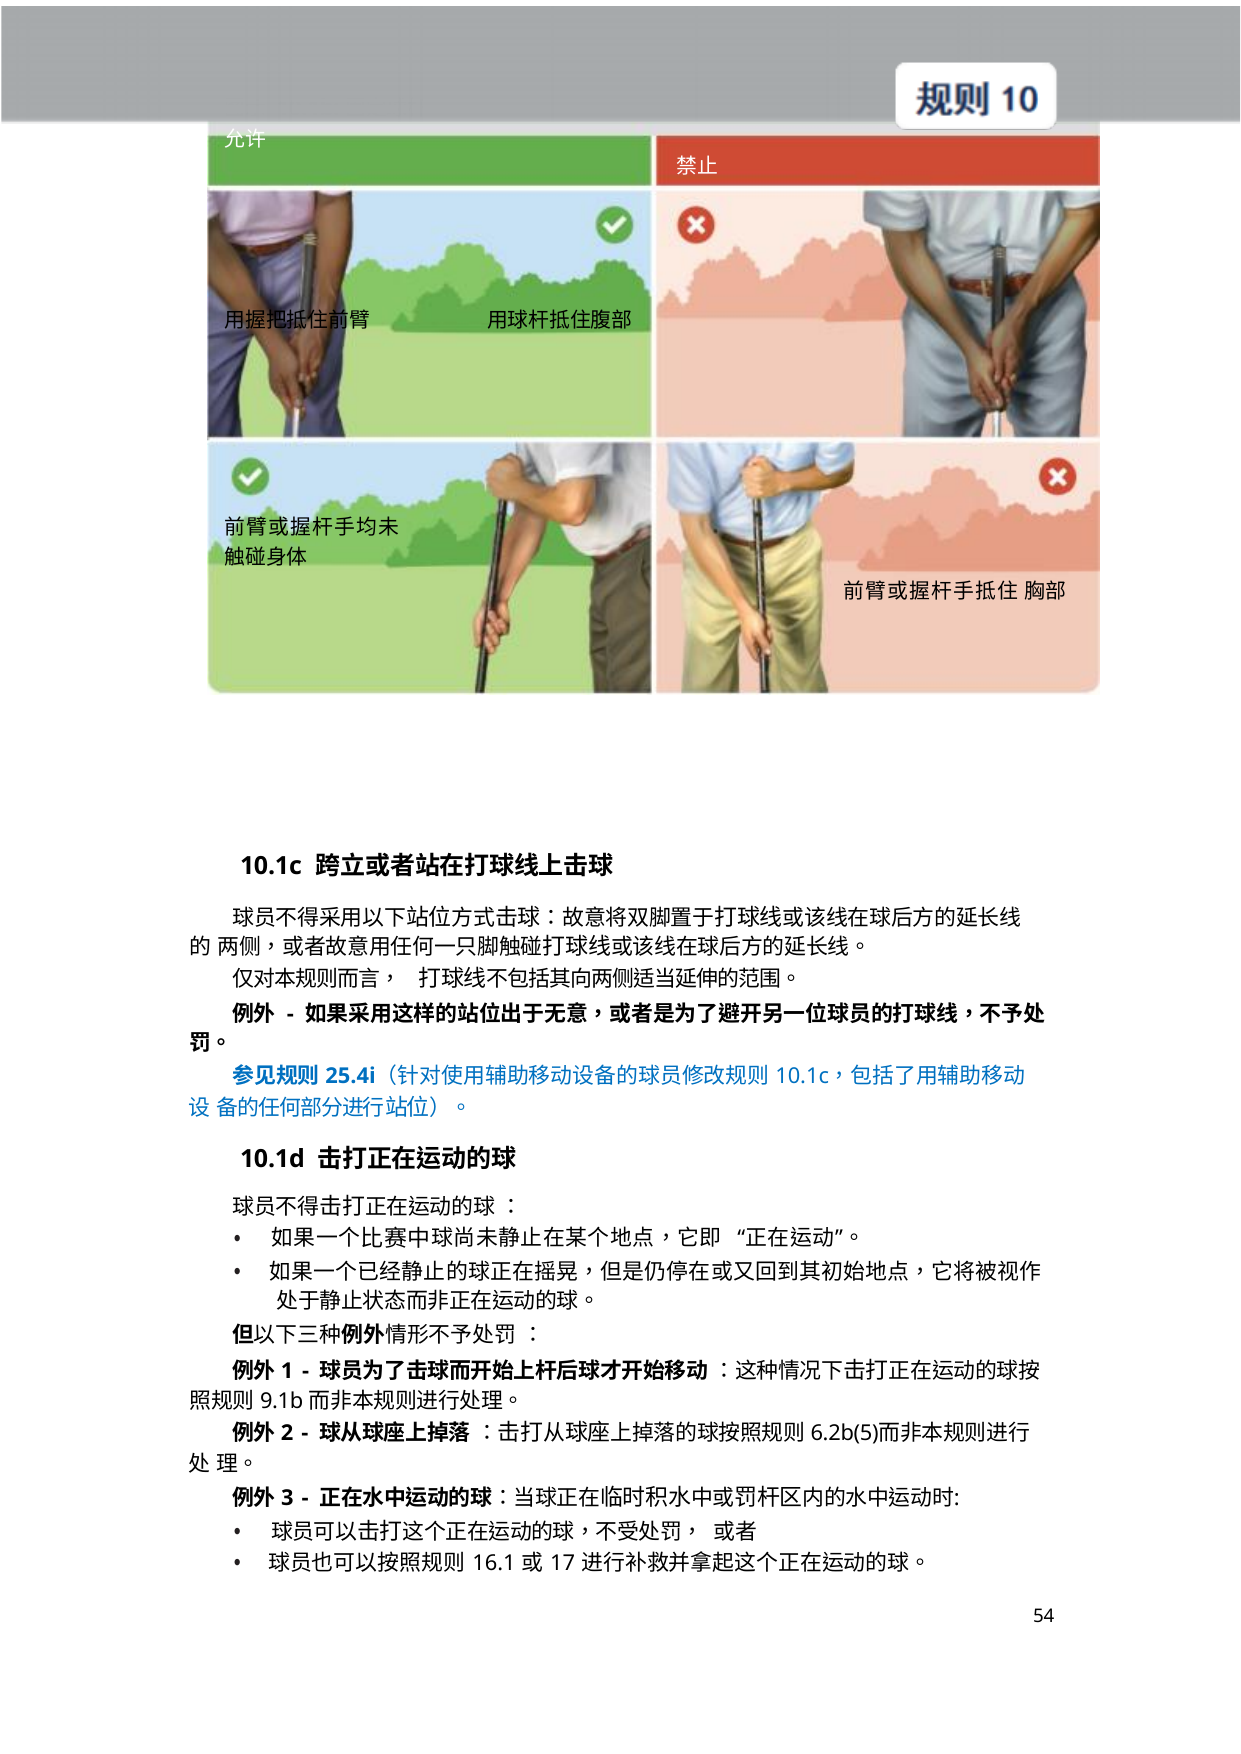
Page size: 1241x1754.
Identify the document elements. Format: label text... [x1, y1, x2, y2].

text • 如果一个比赛中球尚未静止在某个地点，它即 “正在运动”。 [234, 1223, 1240, 1255]
text 参见规则 25.4i（针对使用辅助移动设备的球员修改规则 10.1c，包括了用辅助移动设 备的任何部分进行站位）。 [189, 1060, 1040, 1122]
text 10.1d 击打正在运动的球 [240, 1144, 1240, 1173]
text 例外 3 - 正在水中运动的球：当球正在临时积水中或罚杆区内的水中运动时: [232, 1484, 1240, 1511]
text 10.1c 跨立或者站在打球线上击球 [240, 851, 1240, 880]
text • 如果一个已经静止的球正在摇晃，但是仍停在或又回到其初始地点，它将被视作 处于静止状态而非正在运动的球。 [234, 1256, 1041, 1315]
picture [1, 6, 1241, 695]
text 球员不得击打正在运动的球 ： [232, 1193, 1240, 1220]
text 例外 1 - 球员为了击球而开始上杆后球才开始移动 ：这种情况下击打正在运动的球按 照规则 9.1b 而非本规则进行处理。 [189, 1354, 1043, 1415]
text 仅对本规则而言， 打球线不包括其向两侧适当延伸的范围。 [232, 966, 1240, 992]
text 例外 2 - 球从球座上掉落 ：击打从球座上掉落的球按照规则 6.2b(5)而非本规则进行处 理。 [189, 1416, 1048, 1477]
text • 球员也可以按照规则 16.1 或 17 进行补救并拿起这个正在运动的球。 [234, 1550, 1240, 1575]
text 球员不得采用以下站位方式击球：故意将双脚置于打球线或该线在球后方的延长线的 两侧，或者故意用任何一只脚触碰打球线或该线在球后方的延长线。 [189, 901, 1041, 961]
text 例外 - 如果采用这样的站位出于无意，或者是为了避开另一位球员的打球线，不予处 罚。 [189, 998, 1052, 1057]
text 但以下三种例外情形不予处罚 ： [232, 1322, 1240, 1348]
text • 球员可以击打这个正在运动的球，不受处罚， 或者 [234, 1518, 1240, 1544]
